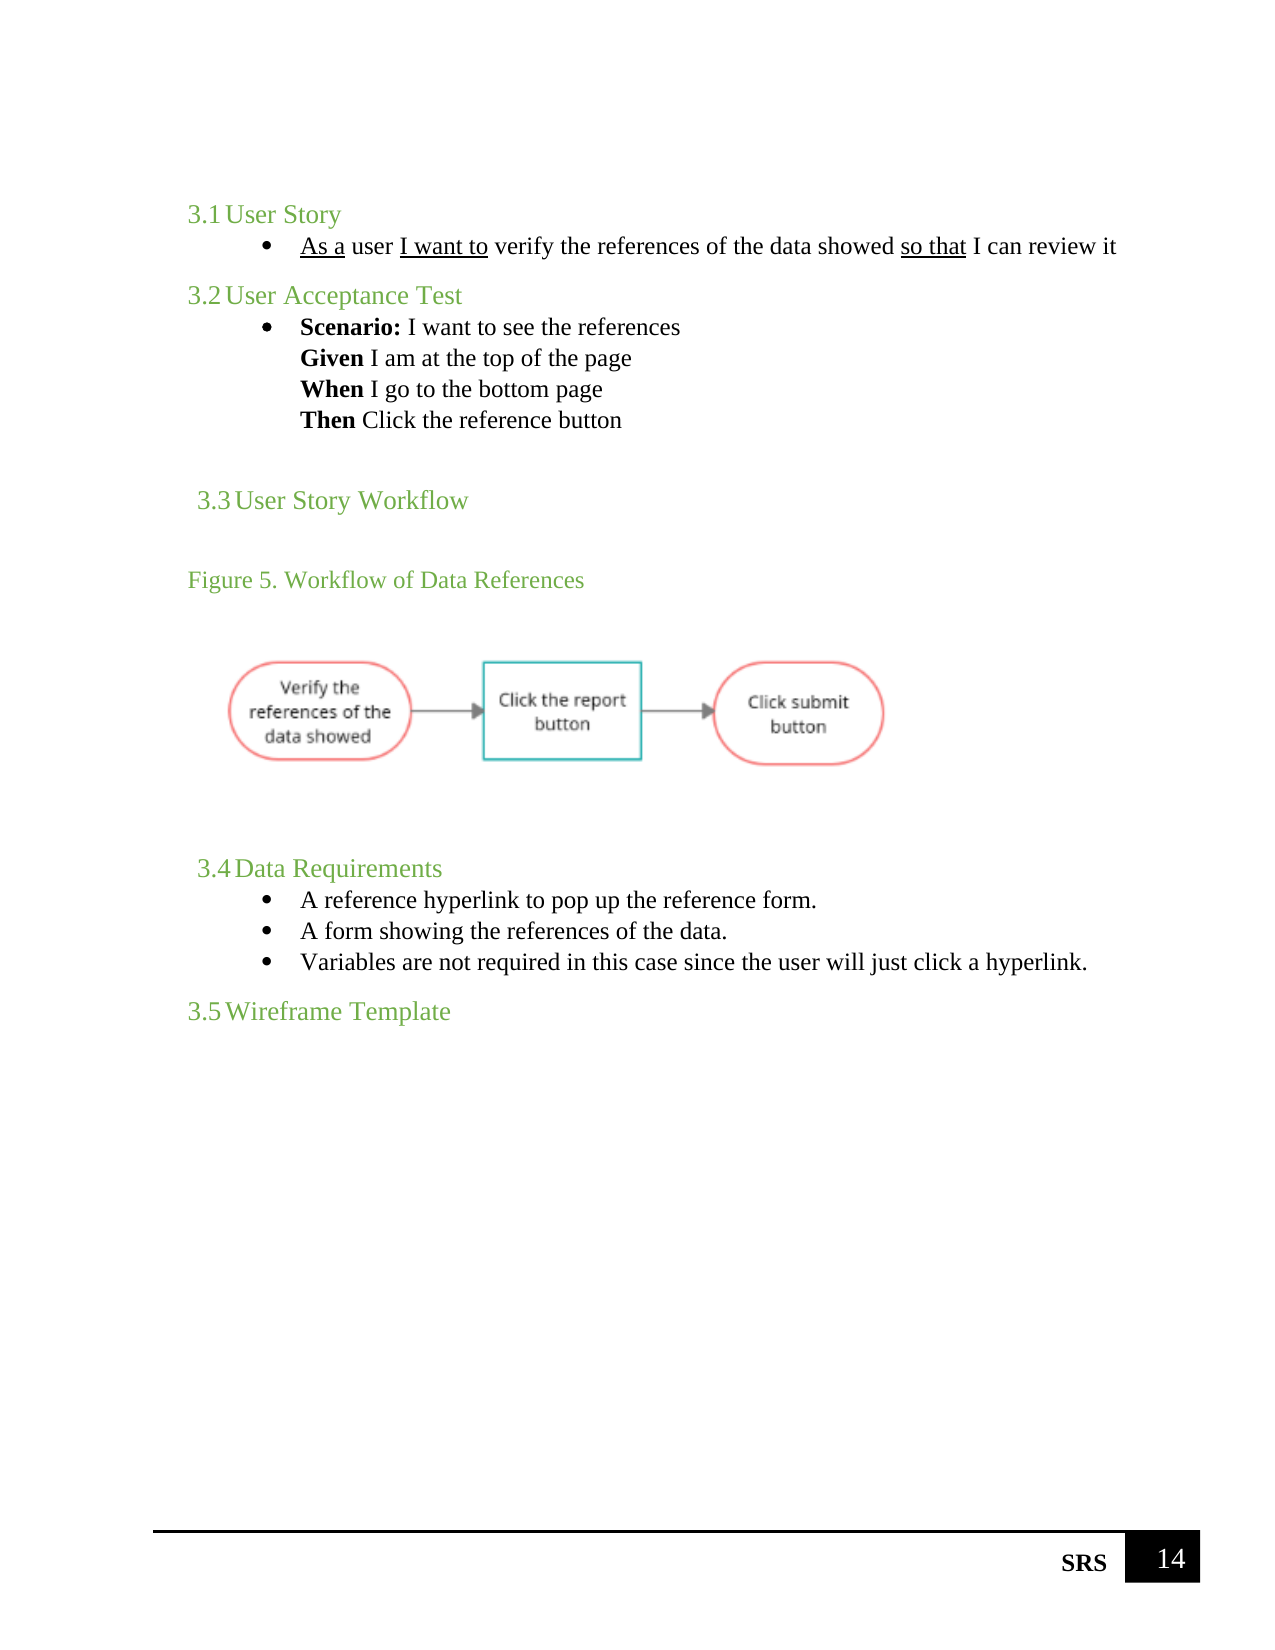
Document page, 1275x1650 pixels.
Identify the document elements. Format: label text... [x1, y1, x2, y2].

subtitle Figure 5. Workflow of Data References [187, 566, 1125, 594]
subtitle Data Requirements [197, 852, 1125, 883]
subtitle User Acceptance Test [187, 279, 1125, 310]
list As a user I want to verify the references of the data showed so that I can review it [262, 231, 1125, 260]
list A form showing the references of the data. [262, 916, 1125, 945]
list Given I am at the top of the page [300, 343, 1125, 372]
list Scenario: I want to see the references [262, 312, 1125, 341]
subtitle User Story Workflow [197, 484, 1125, 516]
list A reference hyperlink to pop up the reference form. [262, 885, 1125, 914]
list Variables are not required in this case since the user will just click a hyperlink. [262, 947, 1125, 976]
subtitle User Story [187, 198, 1125, 229]
subtitle Wireframe Template [187, 995, 1125, 1026]
list When I go to the bottom page [300, 374, 1125, 403]
list Then Click the reference button [300, 406, 1125, 434]
